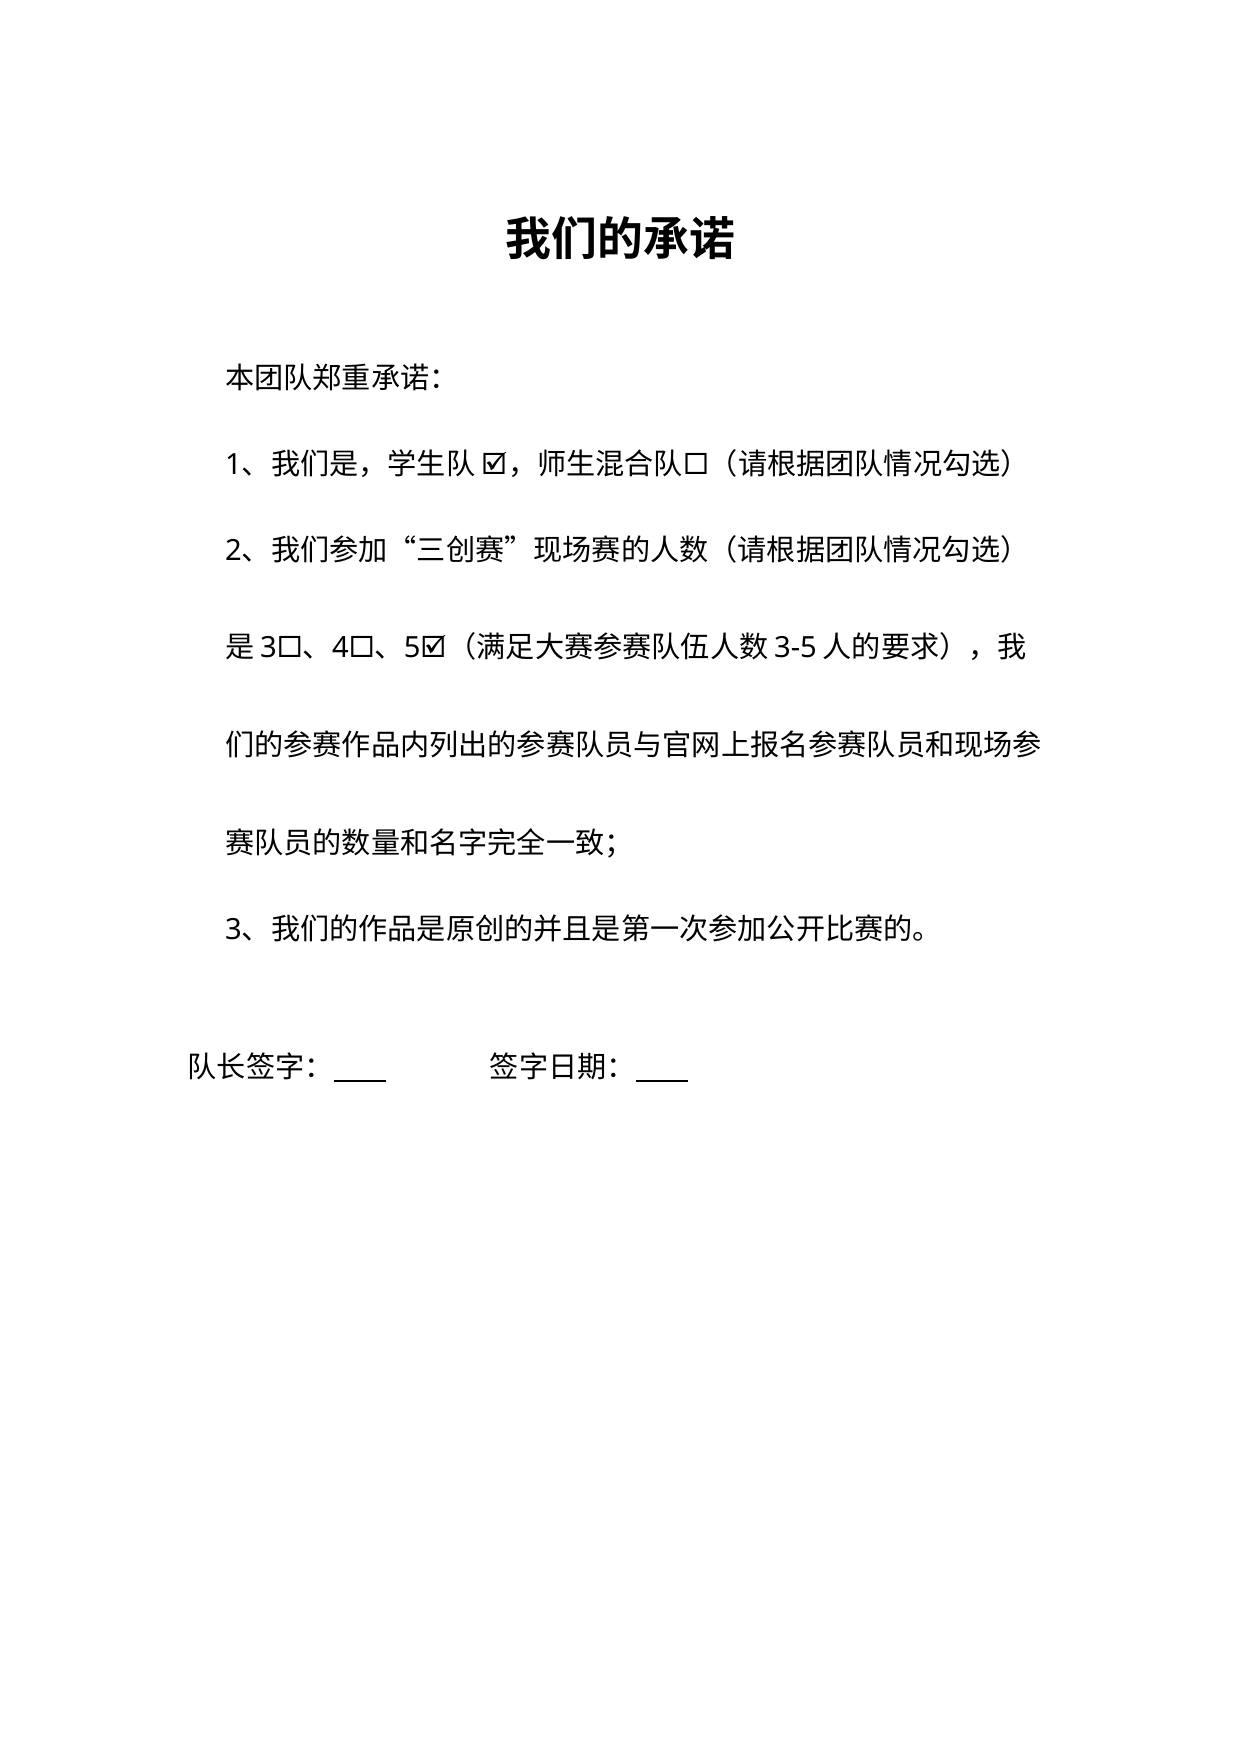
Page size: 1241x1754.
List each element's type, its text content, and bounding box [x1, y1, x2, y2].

text 队长签字： 签字日期： [187, 1032, 1053, 1097]
title 我们的承诺 [187, 187, 1053, 284]
list 1、我们是，学生队，师生混合队（请根据团队情况勾选） [225, 429, 1053, 494]
list 2、我们参加“三创赛”现场赛的人数（请根据团队情况勾选）是3、4、5（满足大赛参赛队伍人数3-5人的要求），我们的参赛作品内列出的参赛队员与官网上报名参赛队员和现场参赛队员的数量和名字完全一致； [225, 515, 1053, 873]
list 本团队郑重承诺： [225, 343, 1053, 408]
list 3、我们的作品是原创的并且是第一次参加公开比赛的。 [225, 894, 1053, 959]
